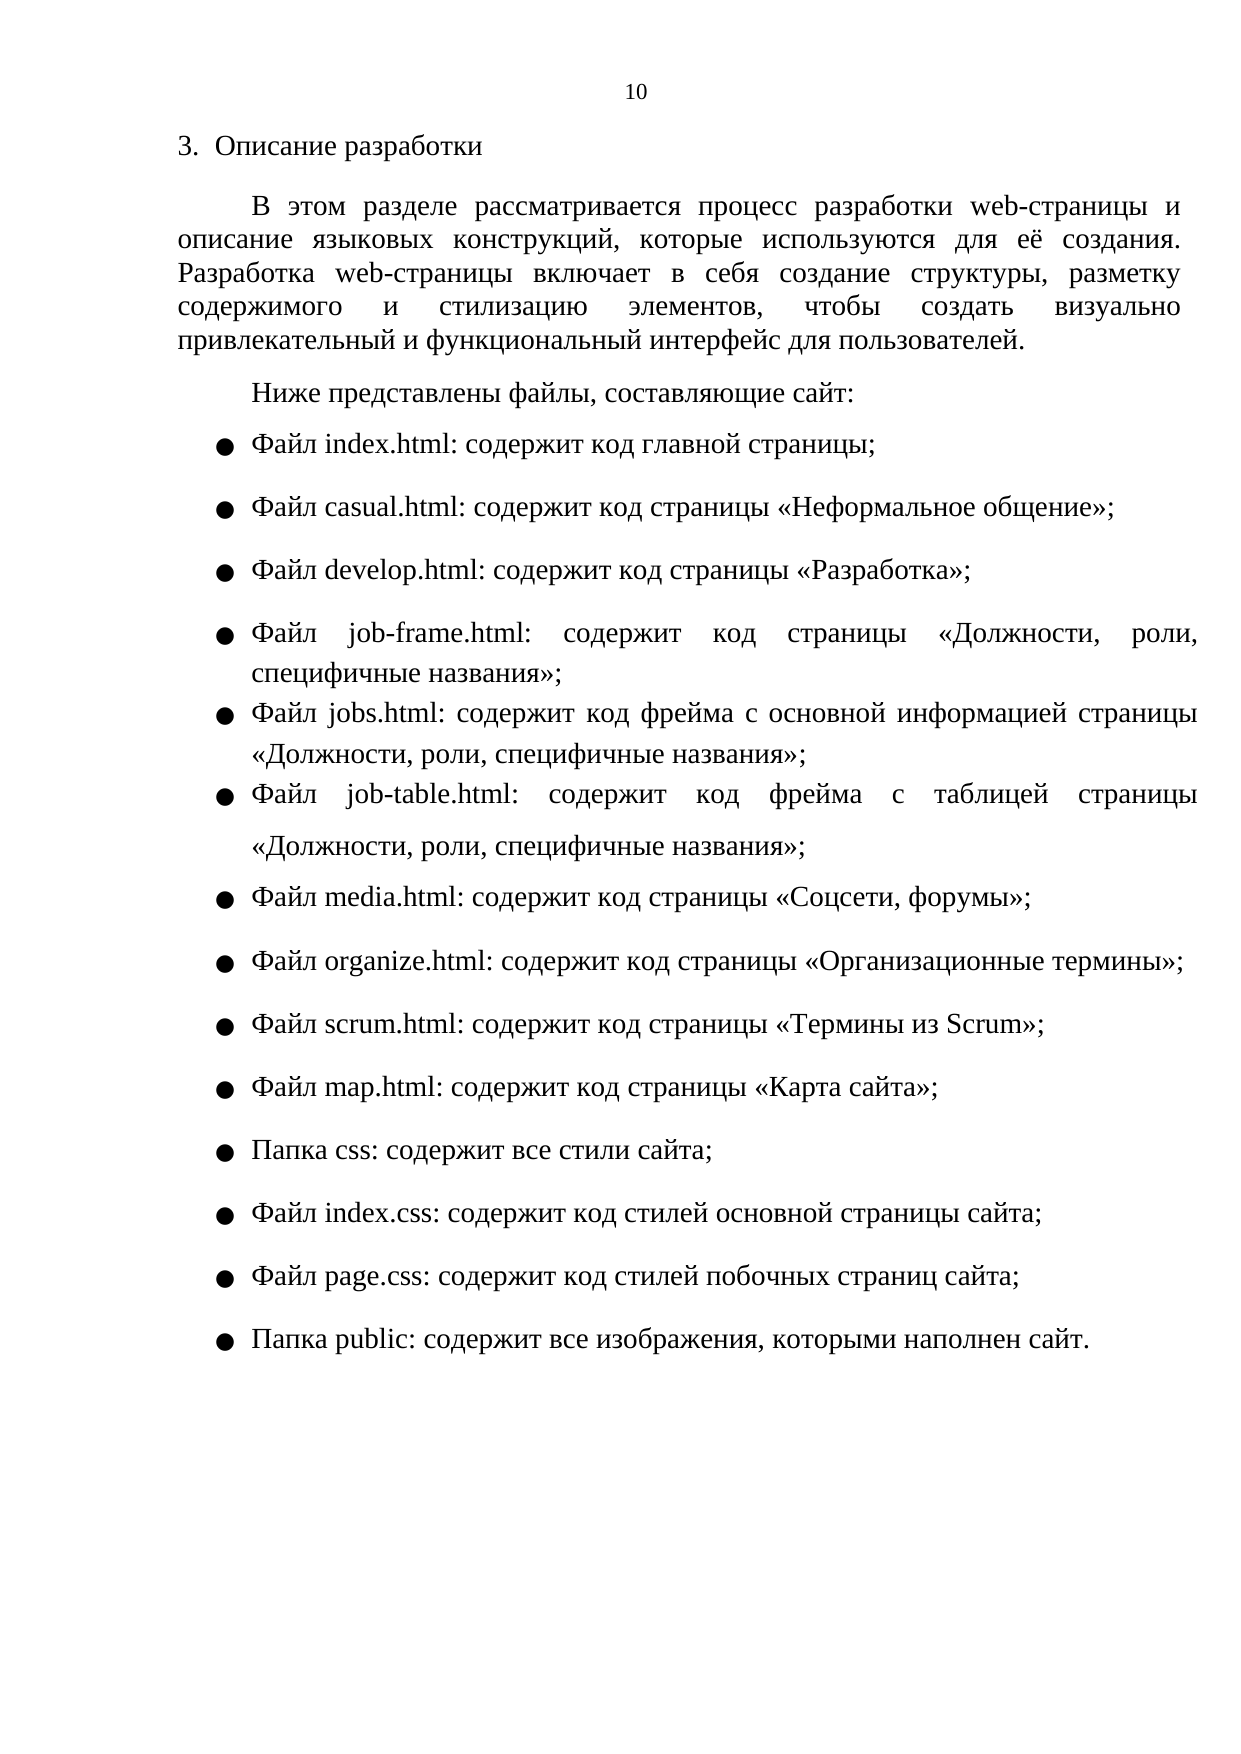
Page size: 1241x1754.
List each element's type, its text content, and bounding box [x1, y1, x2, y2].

subtitle Файл media.html: содержит код страницы «Соцсети, форумы»; [215, 873, 1198, 920]
subtitle Файл scrum.html: содержит код страницы «Термины из Scrum»; [215, 999, 1198, 1046]
subtitle Файл job-table.html: содержит код фрейма с таблицей страницы «Должности, роли, специфичные названия»; [215, 769, 1198, 861]
list Файл index.html: содержит код главной страницы; [215, 420, 1198, 467]
subtitle Файл job-frame.html: содержит код страницы «Должности, роли, специфичные названия»; [215, 608, 1198, 689]
list Файл casual.html: содержит код страницы «Неформальное общение»; [215, 483, 1198, 530]
subtitle Ниже представлены файлы, составляющие сайт: [251, 375, 1198, 409]
subtitle Папка css: содержит все стили сайта; [215, 1125, 1198, 1172]
text В этом разделе рассматривается процесс разработки web-страницы и описание языковых конструкций, которые используются для её создания. Разработка web-страницы включает в себя создание структуры, разметку содержимого и стилизацию элементов, чтобы создать визуально привлекательный и функциональный интерфейс для пользователей. [177, 188, 1182, 356]
list Файл develop.html: содержит код страницы «Разработка»; [215, 546, 1198, 593]
subtitle Файл page.css: содержит код стилей побочных страниц сайта; [215, 1252, 1198, 1299]
subtitle Описание разработки [177, 128, 1198, 161]
subtitle Файл map.html: содержит код страницы «Карта сайта»; [215, 1062, 1198, 1109]
subtitle Файл organize.html: содержит код страницы «Организационные термины»; [215, 936, 1198, 983]
subtitle Файл index.css: содержит код стилей основной страницы сайта; [215, 1188, 1198, 1236]
list Файл jobs.html: содержит код фрейма с основной информацией страницы «Должности, роли, специфичные названия»; [215, 689, 1198, 769]
list Папка public: содержит все изображения, которыми наполнен сайт. [215, 1314, 1198, 1362]
